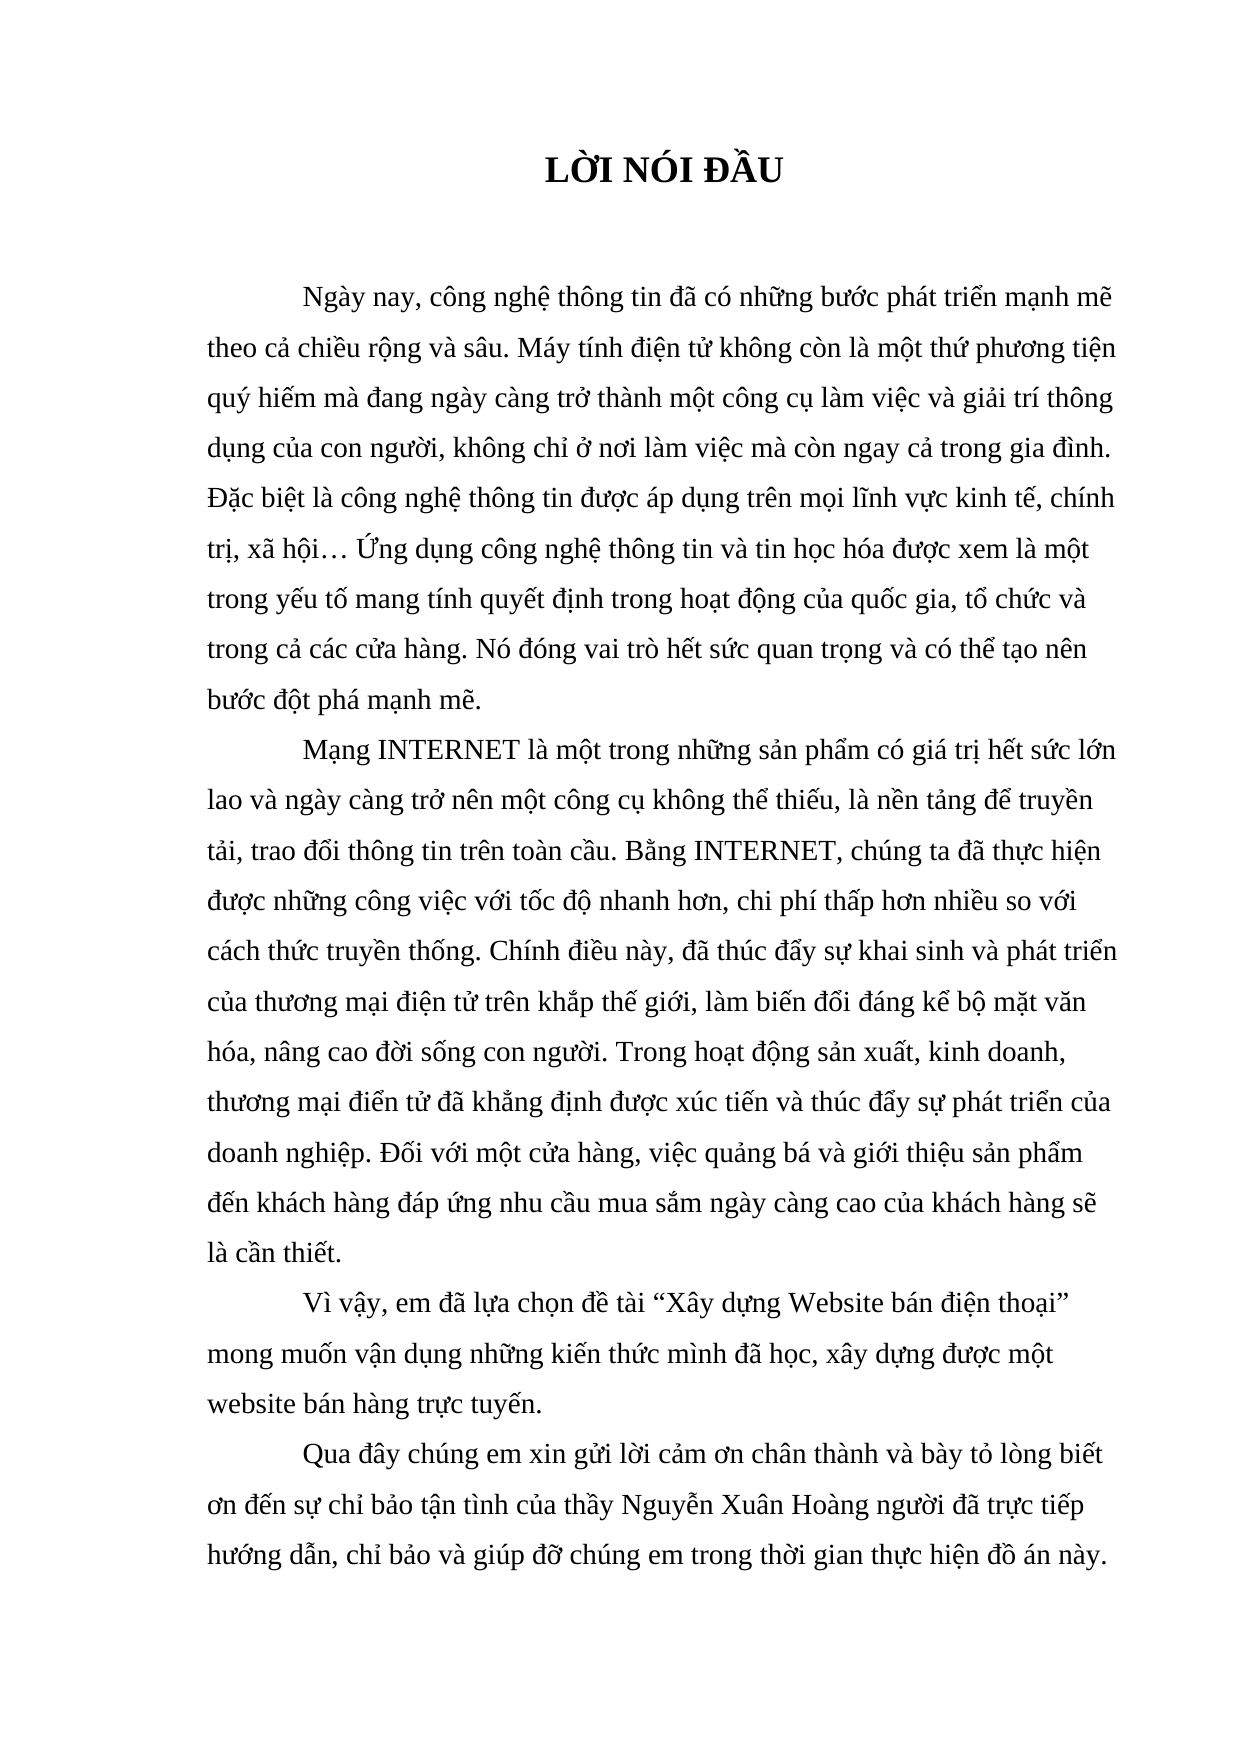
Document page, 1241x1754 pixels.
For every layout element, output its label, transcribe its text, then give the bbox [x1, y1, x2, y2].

text Mạng INTERNET là một trong những sản phẩm có giá trị hết sức lớn lao và ngày càng trở nên một công cụ không thể thiếu, là nền tảng để truyền tải, trao đổi thông tin trên toàn cầu. Bằng INTERNET, chúng ta đã thực hiện được những công việc với tốc độ nhanh hơn, chi phí thấp hơn nhiều so với cách thức truyền thống. Chính điều này, đã thúc đẩy sự khai sinh và phát triển của thương mại điện tử trên khắp thế giới, làm biến đổi đáng kể bộ mặt văn hóa, nâng cao đời sống con người. Trong hoạt động sản xuất, kinh doanh, thương mại điển tử đã khẳng định được xúc tiến và thúc đẩy sự phát triển của doanh nghiệp. Đối với một cửa hàng, việc quảng bá và giới thiệu sản phẩm đến khách hàng đáp ứng nhu cầu mua sắm ngày càng cao của khách hàng sẽ là cần thiết. [207, 732, 1122, 1269]
text Ngày nay, công nghệ thông tin đã có những bước phát triển mạnh mẽ theo cả chiều rộng và sâu. Máy tính điện tử không còn là một thứ phương tiện quý hiếm mà đang ngày càng trở thành một công cụ làm việc và giải trí thông dụng của con người, không chỉ ở nơi làm việc mà còn ngay cả trong gia đình. Đặc biệt là công nghệ thông tin được áp dụng trên mọi lĩnh vực kinh tế, chính trị, xã hội… Ứng dụng công nghệ thông tin và tin học hóa được xem là một trong yếu tố mang tính quyết định trong hoạt động của quốc gia, tổ chức và trong cả các cửa hàng. Nó đóng vai trò hết sức quan trọng và có thể tạo nên bước đột phá mạnh mẽ. [207, 279, 1122, 715]
text Qua đây chúng em xin gửi lời cảm ơn chân thành và bày tỏ lòng biết ơn đến sự chỉ bảo tận tình của thầy Nguyễn Xuân Hoàng người đã trực tiếp hướng dẫn, chỉ bảo và giúp đỡ chúng em trong thời gian thực hiện đồ án này. [207, 1437, 1122, 1571]
subtitle LỜI NÓI ĐẦU [207, 148, 1122, 191]
text Vì vậy, em đã lựa chọn đề tài “Xây dựng Website bán điện thoại” mong muốn vận dụng những kiến thức mình đã học, xây dựng được một website bán hàng trực tuyến. [207, 1286, 1122, 1420]
